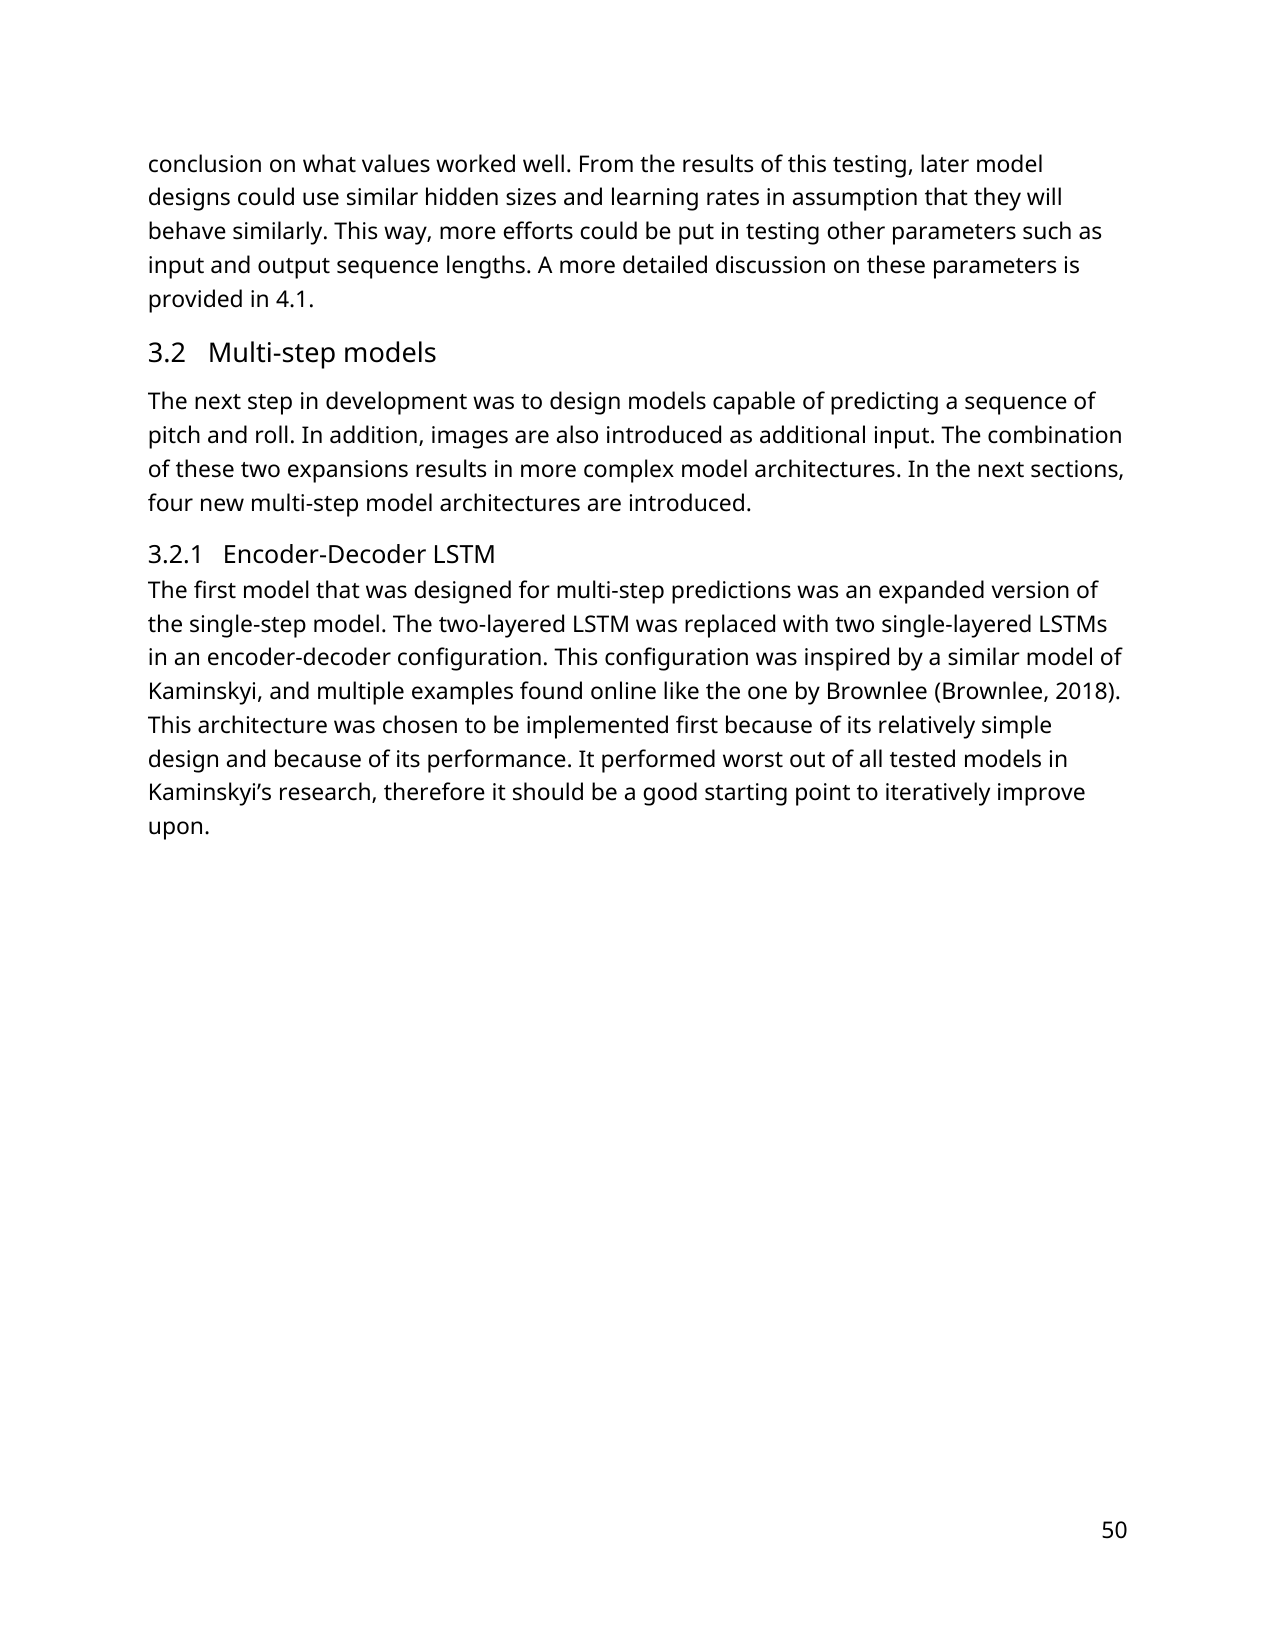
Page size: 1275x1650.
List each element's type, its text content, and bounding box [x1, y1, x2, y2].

text The next step in development was to design models capable of predicting a sequence of pitch and roll. In addition, images are also introduced as additional input. The combination of these two expansions results in more complex model architectures. In the next sections, four new multi-step model architectures are introduced. [148, 385, 1127, 518]
text The first model that was designed for multi-step predictions was an expanded version of the single-step model. The two-layered LSTM was replaced with two single-layered LSTMs in an encoder-decoder configuration. This configuration was inspired by a similar model of Kaminskyi, and multiple examples found online like the one by Brownlee . This architecture was chosen to be implemented first because of its relatively simple design and because of its performance. It performed worst out of all tested models in Kaminskyi’s research, therefore it should be a good starting point to iteratively improve upon. [148, 574, 1127, 841]
subtitle Multi-step models [148, 333, 1127, 370]
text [148, 148, 1127, 314]
subtitle Encoder-Decoder LSTM [148, 537, 1127, 571]
